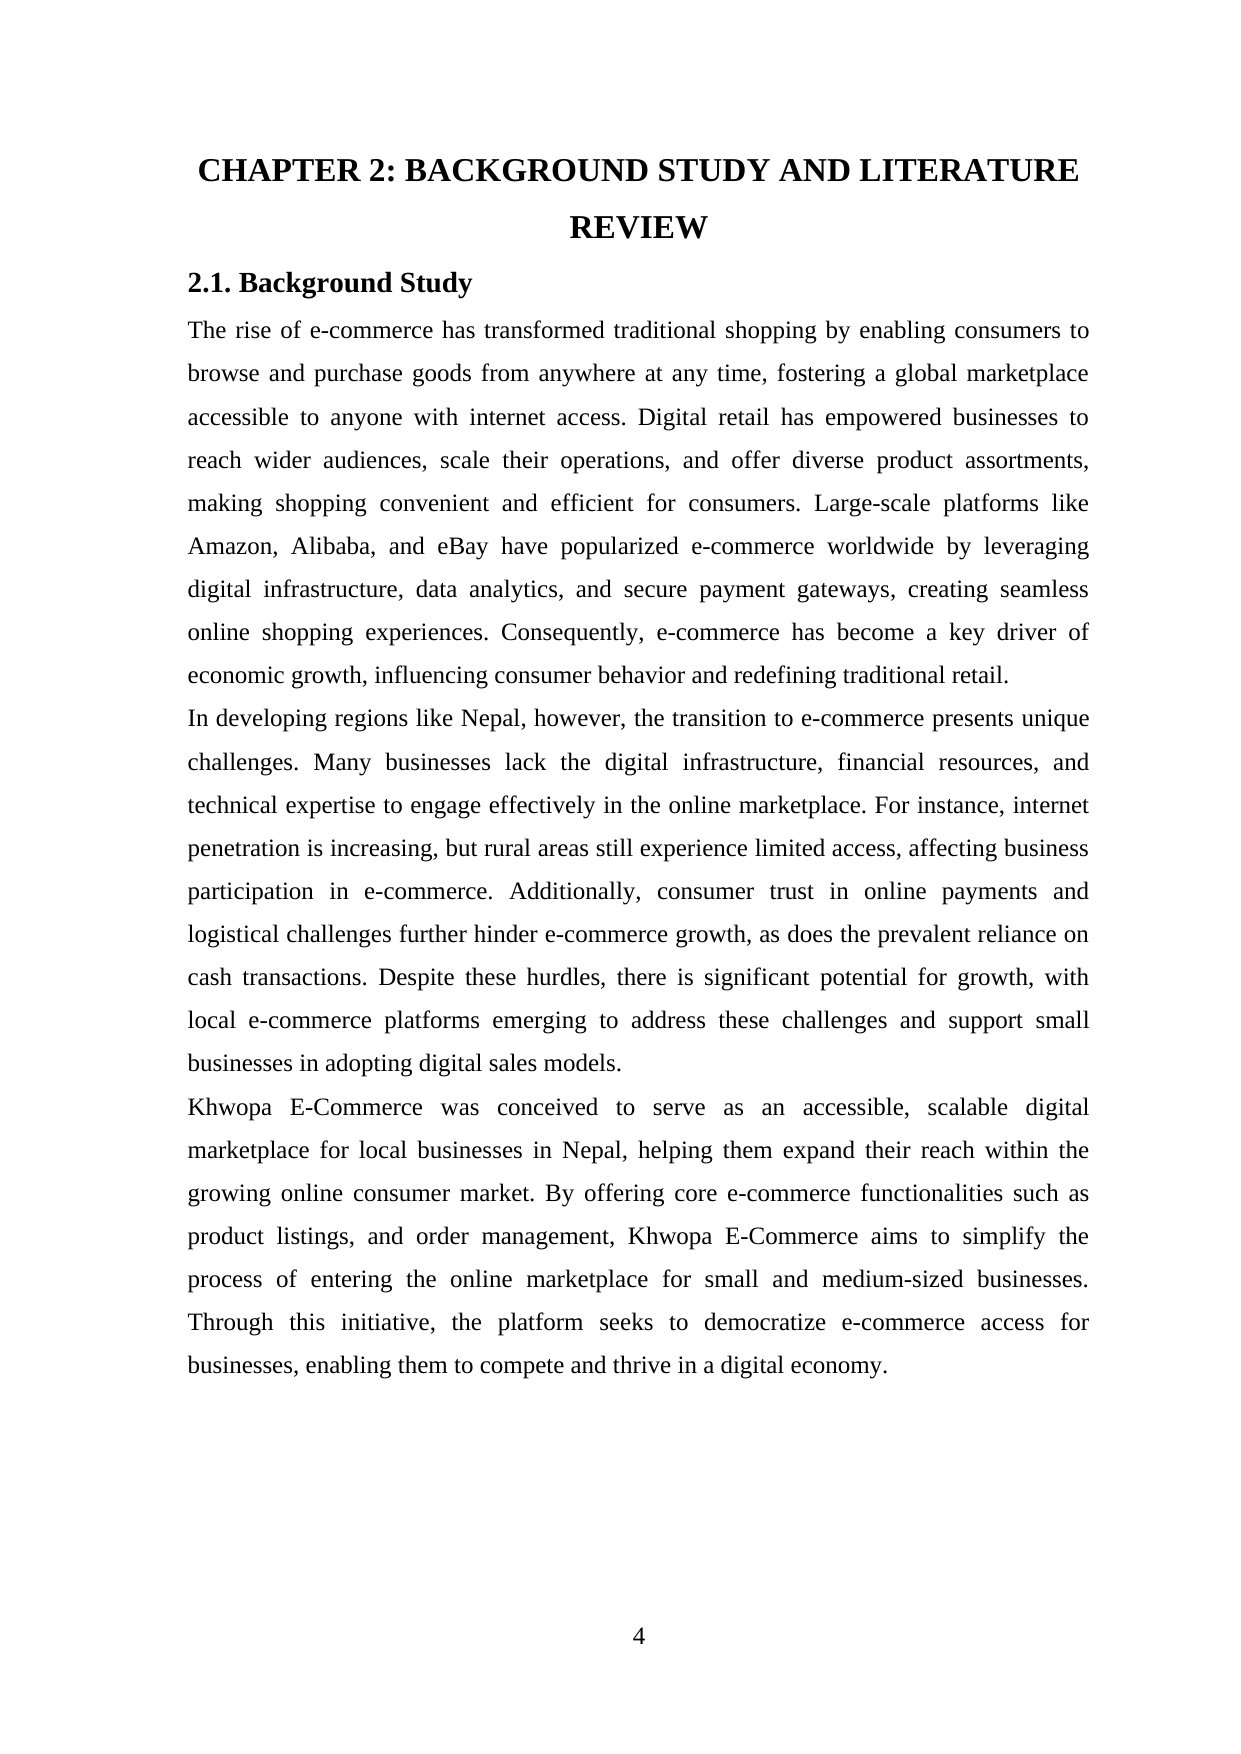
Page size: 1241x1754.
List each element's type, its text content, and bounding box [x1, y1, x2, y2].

text Khwopa E-Commerce was conceived to serve as an accessible, scalable digital marketplace for local businesses in Nepal, helping them expand their reach within the growing online consumer market. By offering core e-commerce functionalities such as product listings, and order management, Khwopa E-Commerce aims to simplify the process of entering the online marketplace for small and medium-sized businesses. Through this initiative, the platform seeks to democratize e-commerce access for businesses, enabling them to compete and thrive in a digital economy. [187, 1092, 1090, 1379]
text The rise of e-commerce has transformed traditional shopping by enabling consumers to browse and purchase goods from anywhere at any time, fostering a global marketplace accessible to anyone with internet access. Digital retail has empowered businesses to reach wider audiences, scale their operations, and offer diverse product assortments, making shopping convenient and efficient for consumers. Large-scale platforms like Amazon, Alibaba, and eBay have popularized e-commerce worldwide by leveraging digital infrastructure, data analytics, and secure payment gateways, creating seamless online shopping experiences. Consequently, e-commerce has become a key driver of economic growth, influencing consumer behavior and redefining traditional retail. [187, 315, 1090, 689]
subtitle CHAPTER 2: BACKGROUND STUDY AND LITERATURE REVIEW [187, 150, 1090, 246]
subtitle 2.1. Background Study [187, 265, 1090, 298]
text In developing regions like Nepal, however, the transition to e-commerce presents unique challenges. Many businesses lack the digital infrastructure, financial resources, and technical expertise to engage effectively in the online marketplace. For instance, internet penetration is increasing, but rural areas still experience limited access, affecting business participation in e-commerce. Additionally, consumer trust in online payments and logistical challenges further hinder e-commerce growth, as does the prevalent reliance on cash transactions. Despite these hurdles, there is significant potential for growth, with local e-commerce platforms emerging to address these challenges and support small businesses in adopting digital sales models. [187, 703, 1090, 1077]
